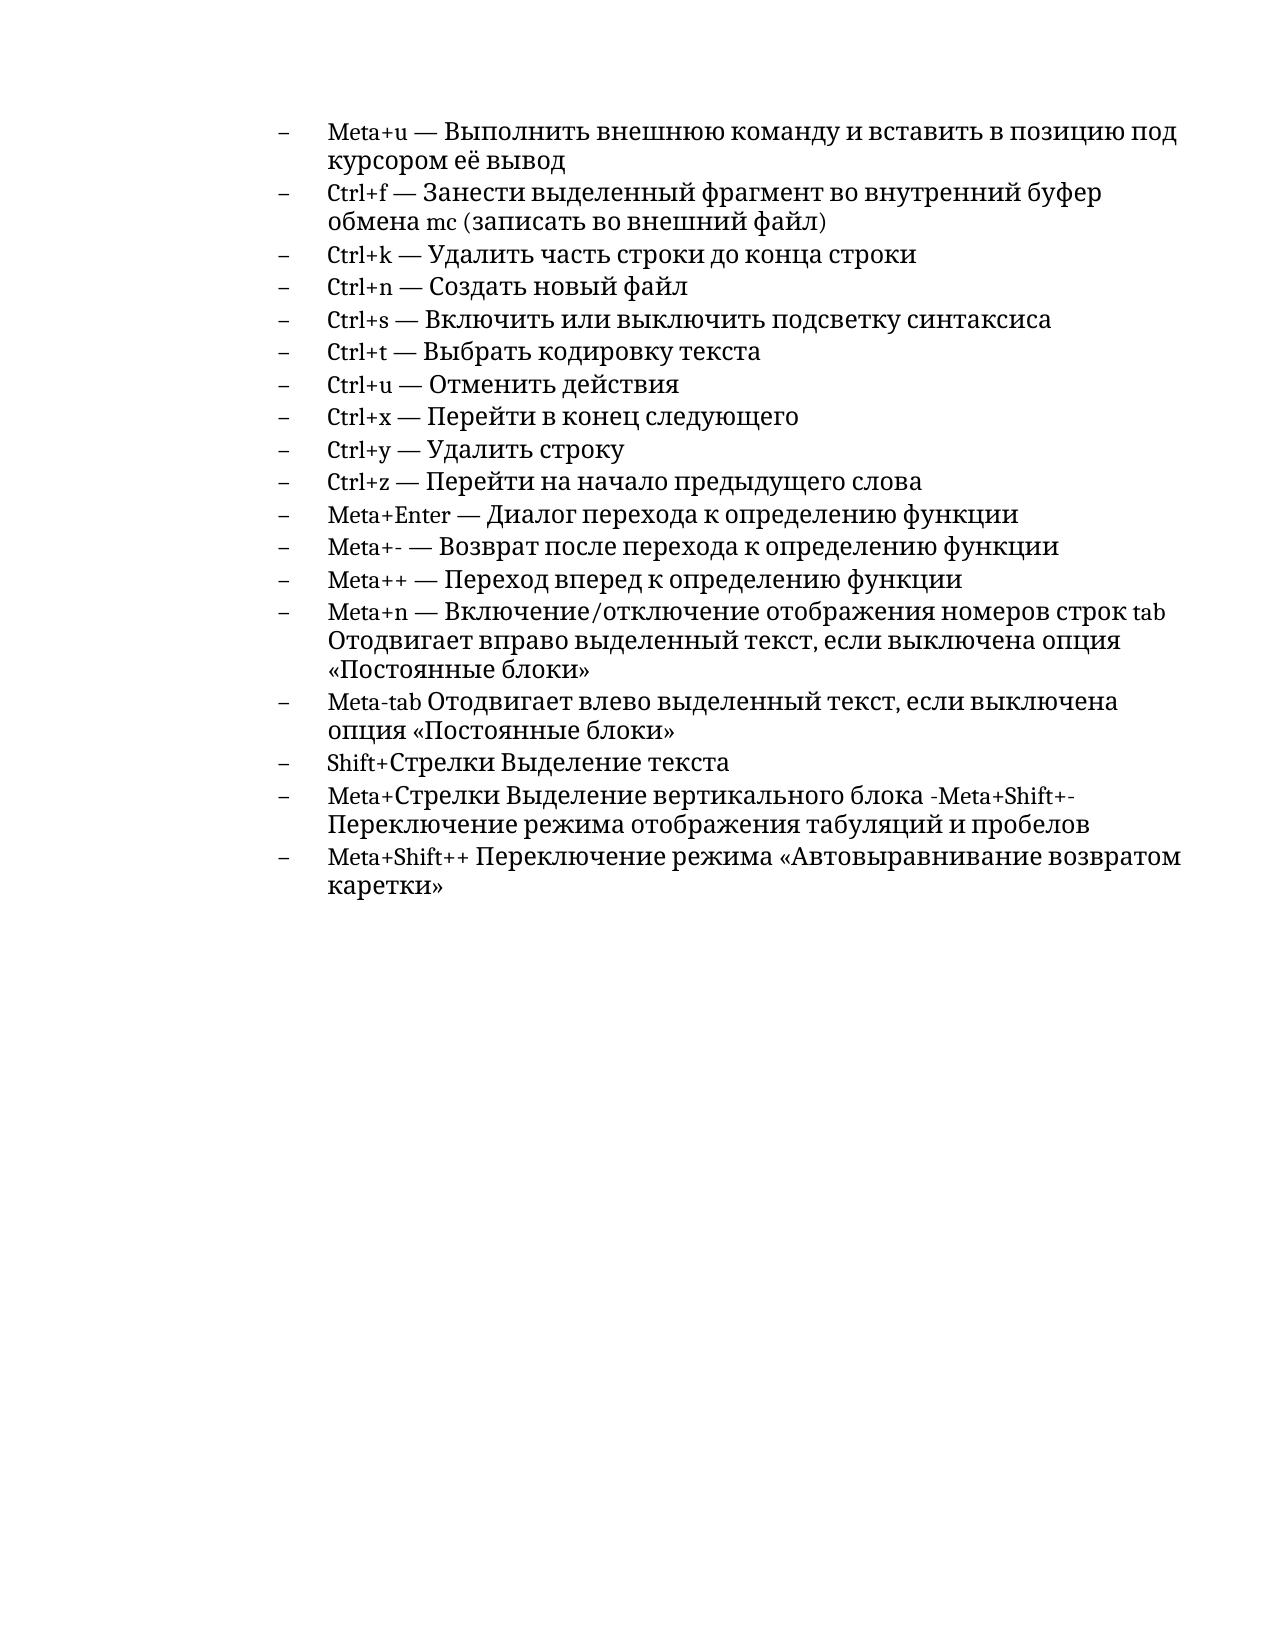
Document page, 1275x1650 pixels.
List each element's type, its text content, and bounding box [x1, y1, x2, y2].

list Meta+u — Выполнить внешнюю команду и вставить в позицию под курсором её вывод [277, 118, 1186, 176]
list Ctrl+t — Выбрать кодировку текста [277, 338, 1186, 367]
list Shift+Стрелки Выделение текста [277, 749, 1186, 778]
list Meta+Enter — Диалог перехода к определению функции [277, 501, 1186, 529]
list Ctrl+z — Перейти на начало предыдущего слова [277, 468, 1186, 497]
list Ctrl+k — Удалить часть строки до конца строки [277, 241, 1186, 269]
list Meta-tab Отодвигает влево выделенный текст, если выключена опция «Постоянные блоки» [277, 688, 1186, 746]
list Meta++ — Переход вперед к определению функции [277, 566, 1186, 594]
list Ctrl+y — Удалить строку [277, 436, 1186, 464]
list Ctrl+u — Отменить действия [277, 371, 1186, 399]
list Ctrl+x — Перейти в конец следующего [277, 403, 1186, 432]
list Ctrl+s — Включить или выключить подсветку синтаксиса [277, 306, 1186, 334]
list Ctrl+f — Занести выделенный фрагмент во внутренний буфер обмена mc (записать во внешний файл) [277, 179, 1186, 237]
list Meta+Shift++ Переключение режима «Автовыравнивание возвратом каретки» [277, 843, 1186, 901]
list Meta+Стрелки Выделение вертикального блока -Meta+Shift+- Переключение режима отображения табуляций и пробелов [277, 782, 1186, 839]
list Ctrl+n — Создать новый файл [277, 273, 1186, 302]
list Meta+n — Включение/отключение отображения номеров строк tab Отодвигает вправо выделенный текст, если выключена опция «Постоянные блоки» [277, 598, 1186, 684]
list Meta+- — Возврат после перехода к определению функции [277, 533, 1186, 562]
